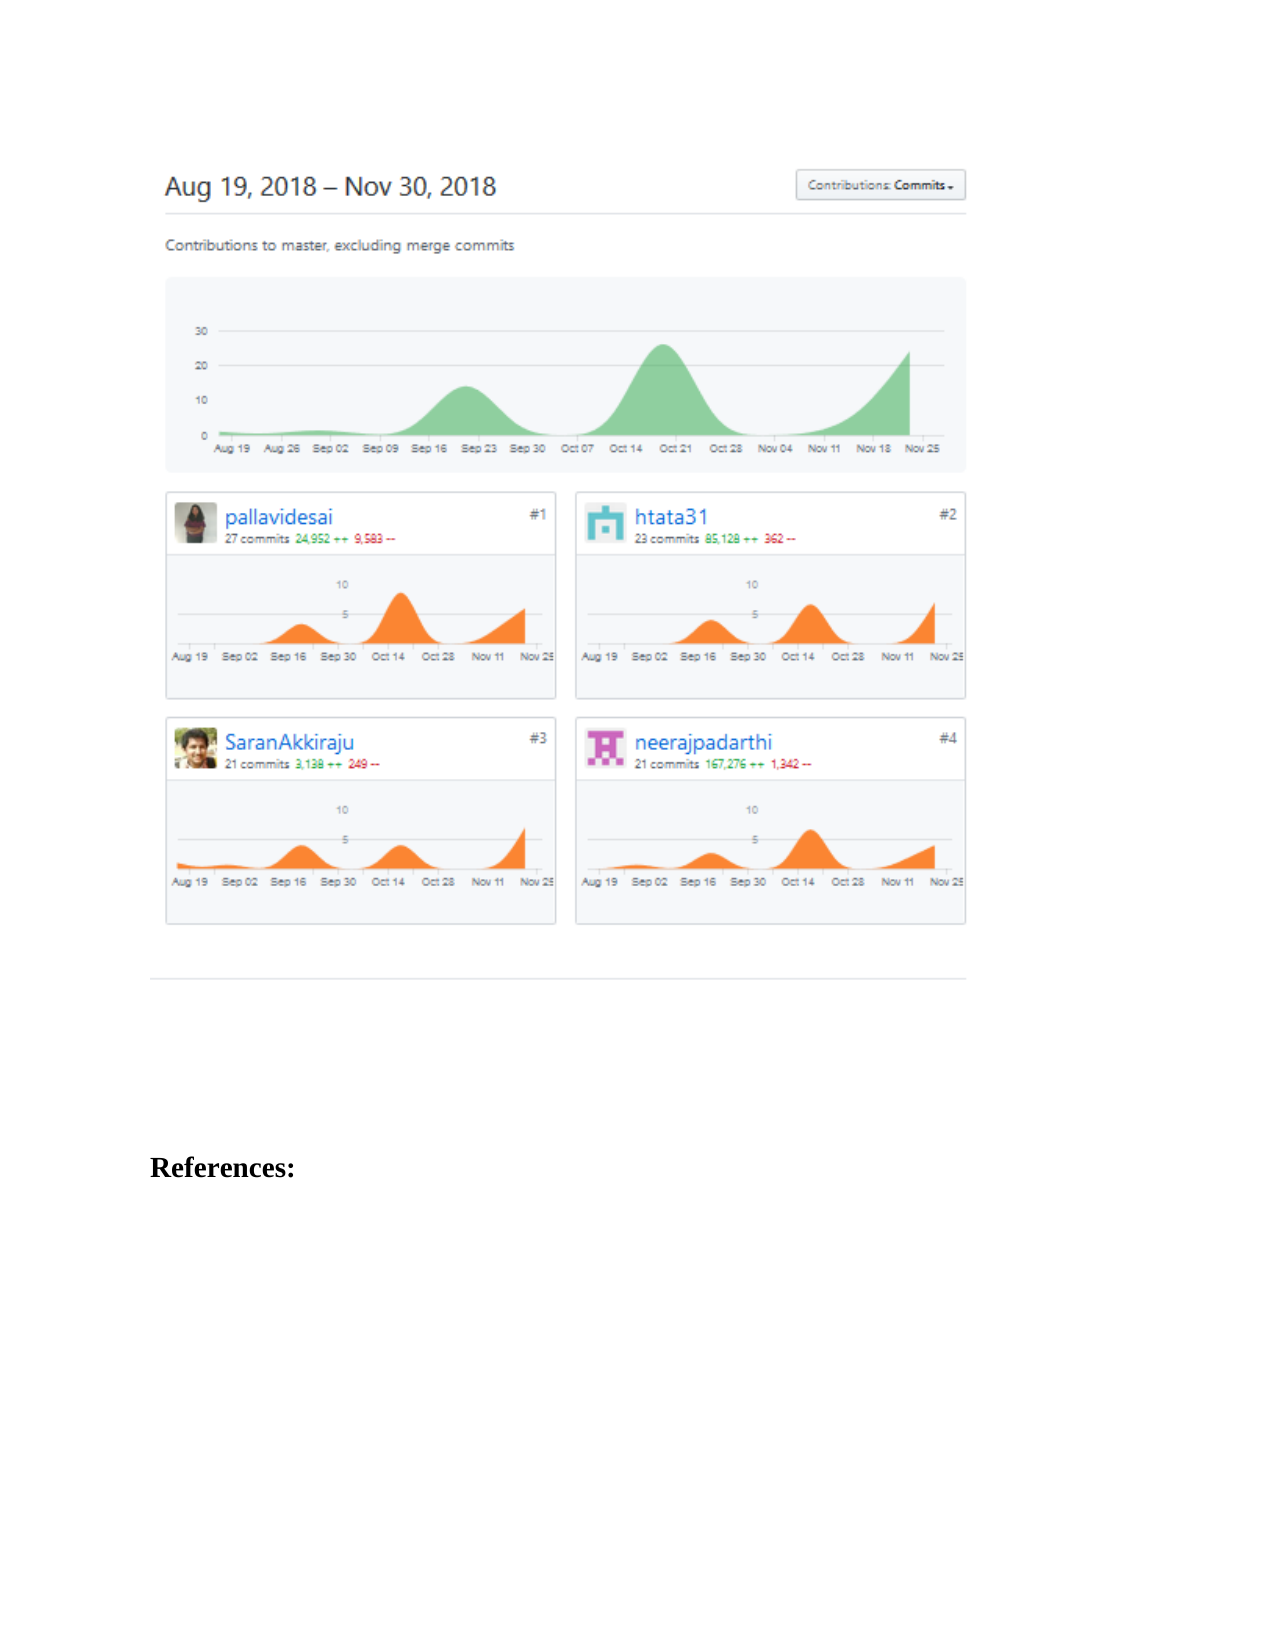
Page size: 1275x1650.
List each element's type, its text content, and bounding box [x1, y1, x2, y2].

text References: [150, 1150, 1125, 1183]
picture [150, 150, 1029, 983]
